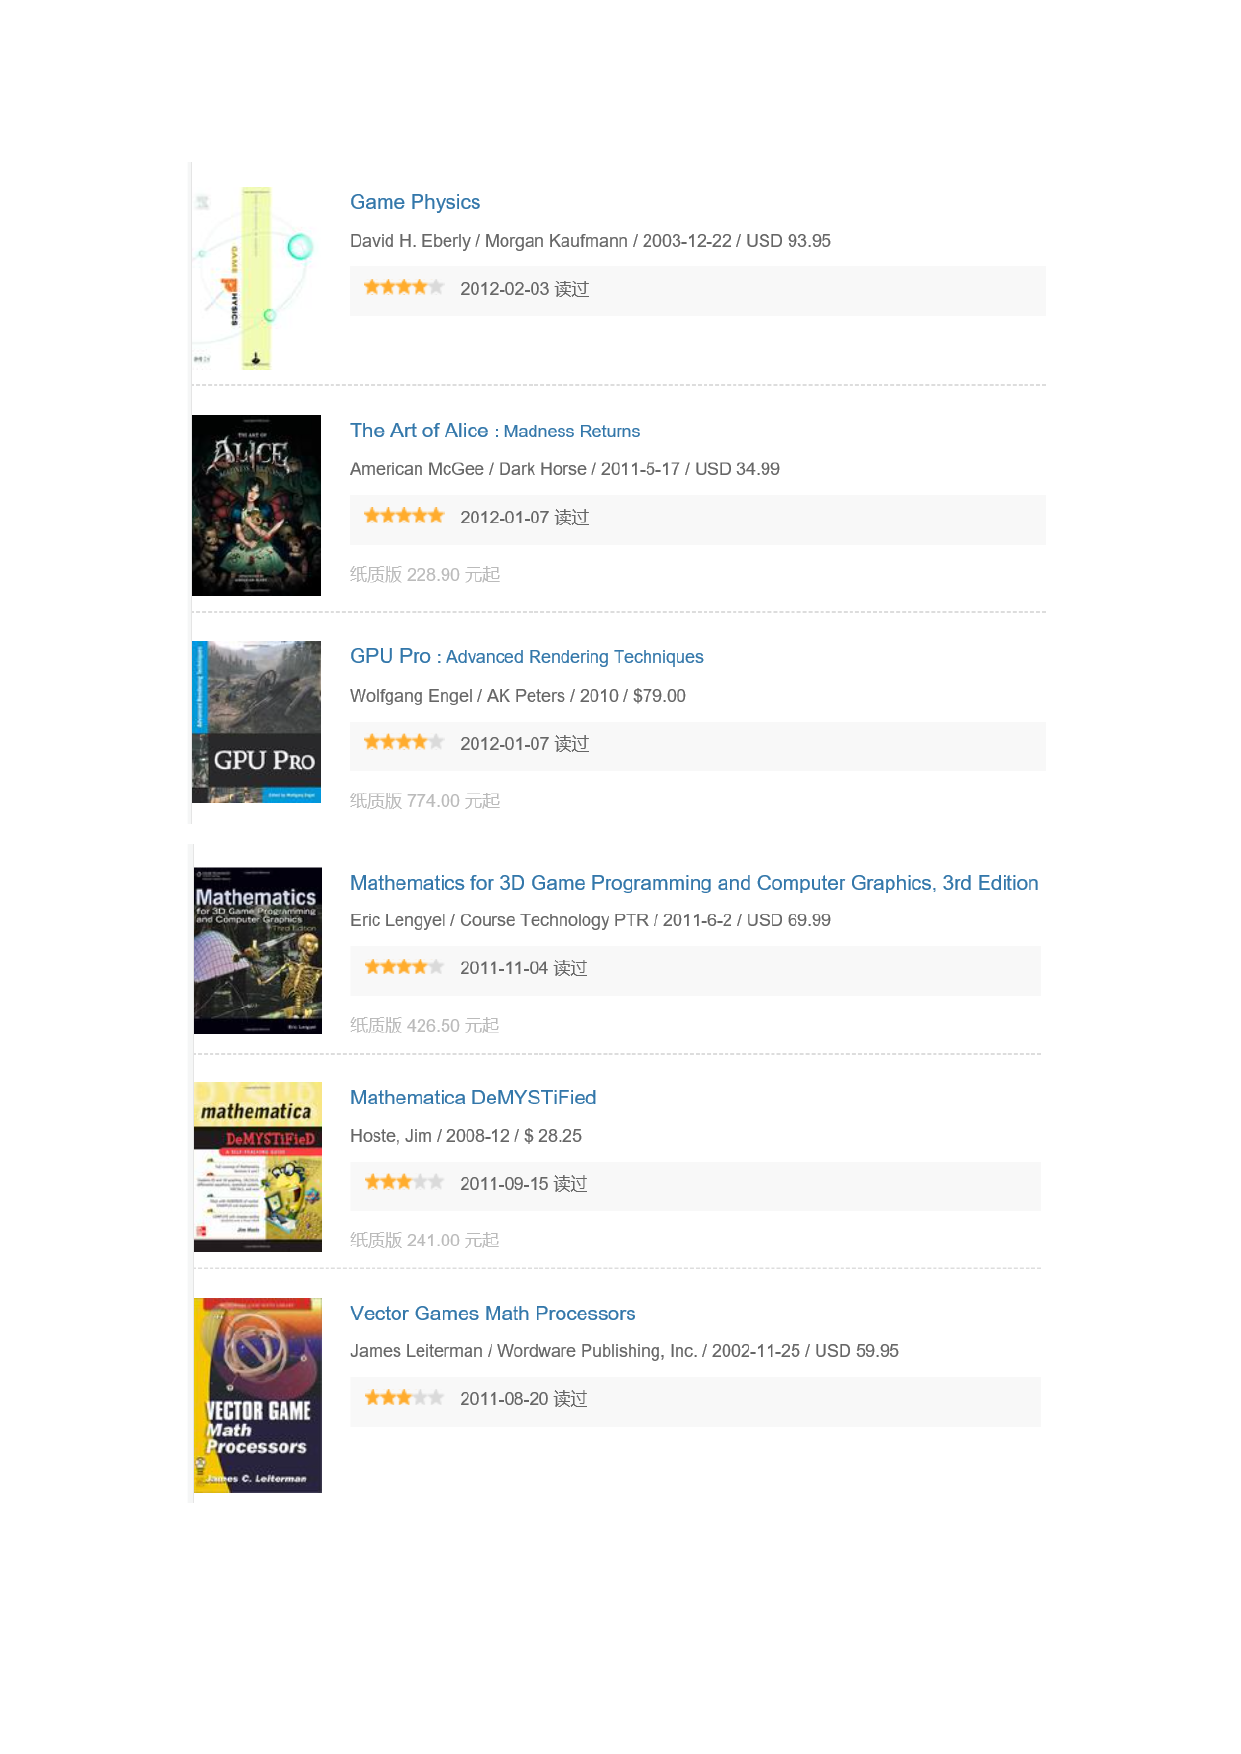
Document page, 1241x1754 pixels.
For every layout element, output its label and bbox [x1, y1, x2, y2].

picture [187, 162, 1053, 824]
picture [187, 844, 1053, 1503]
